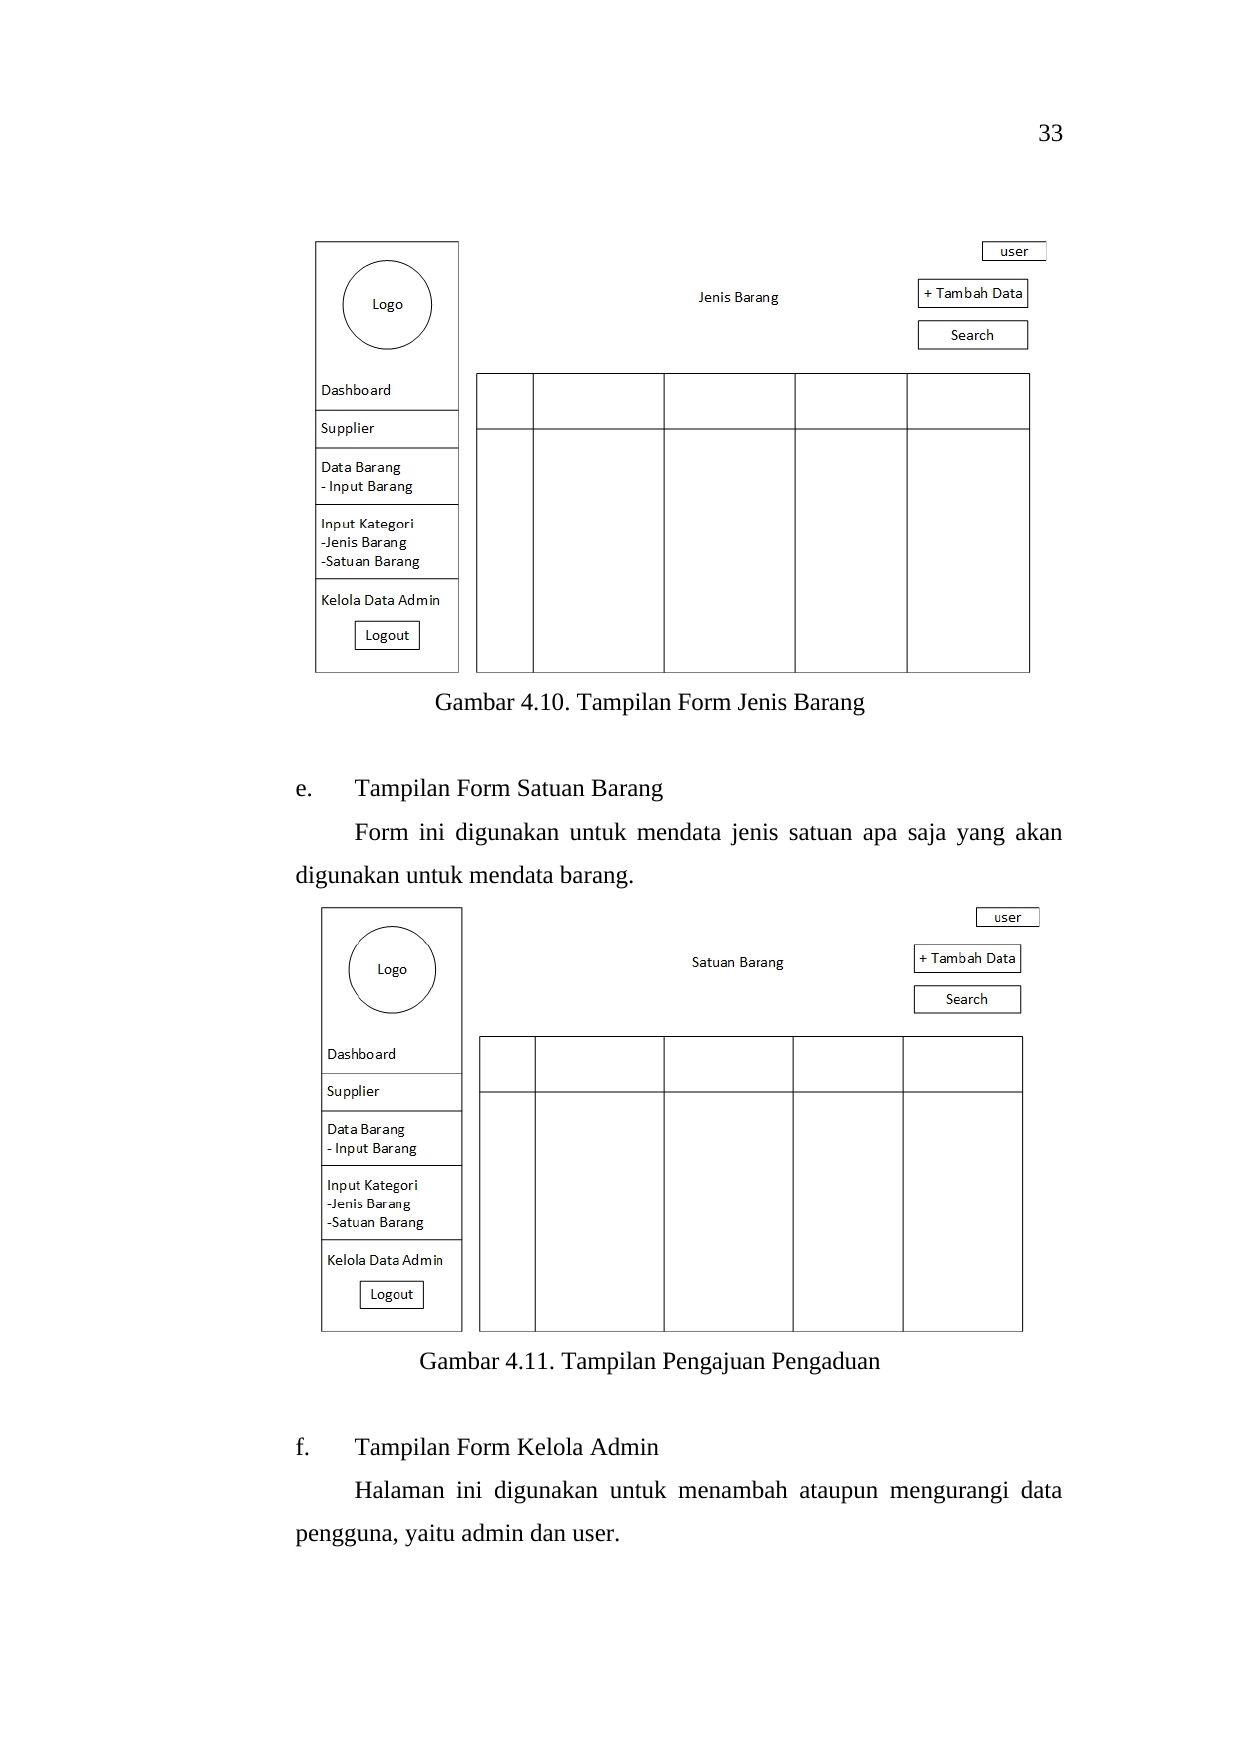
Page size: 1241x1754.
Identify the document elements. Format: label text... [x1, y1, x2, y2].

text Gambar 4.11. Tampilan Pengajuan Pengaduan [236, 1346, 1063, 1375]
list Form ini digunakan untuk mendata jenis satuan apa saja yang akan digunakan untuk mendata barang. [295, 817, 1063, 888]
text Gambar 4.10. Tampilan Form Jenis Barang [236, 687, 1063, 716]
picture [312, 236, 1047, 673]
list Tampilan Form Satuan Barang [295, 773, 1063, 802]
list Tampilan Form Kelola Admin [295, 1432, 1063, 1461]
list Halaman ini digunakan untuk menambah ataupun mengurangi data pengguna, yaitu admin dan user. [295, 1475, 1063, 1547]
picture [318, 902, 1040, 1332]
